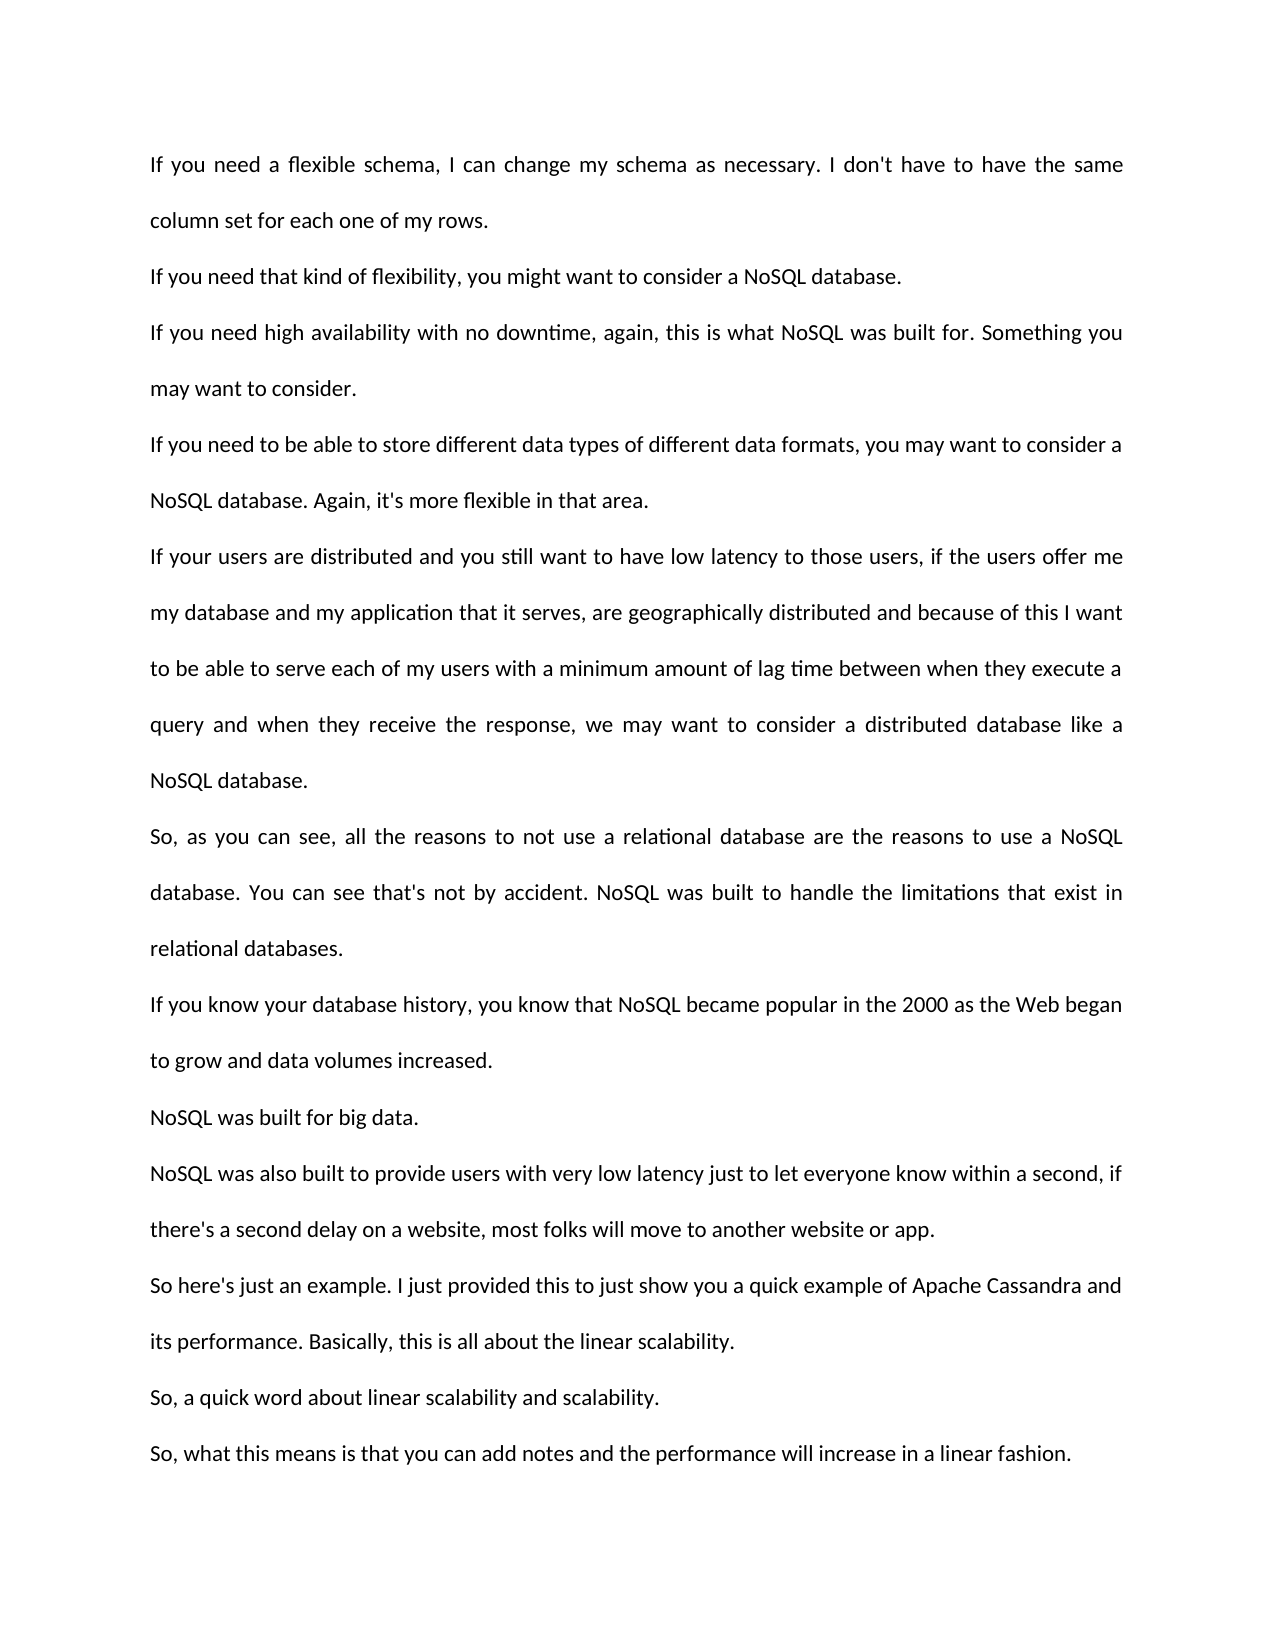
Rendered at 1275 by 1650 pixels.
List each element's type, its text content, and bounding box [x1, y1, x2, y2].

list If you need a flexible schema, I can change my schema as necessary. I don't have to have the same column set for each one of my rows. [150, 150, 1125, 234]
list NoSQL was also built to provide users with very low latency just to let everyone know within a second, if there's a second delay on a website, most folks will move to another website or app. [150, 1159, 1125, 1243]
list If you need that kind of flexibility, you might want to consider a NoSQL database. [150, 262, 1125, 290]
list If you know your database history, you know that NoSQL became popular in the 2000 as the Web began to grow and data volumes increased. [150, 991, 1125, 1075]
list So, what this means is that you can add notes and the performance will increase in a linear fashion. [150, 1439, 1125, 1467]
list So, a quick word about linear scalability and scalability. [150, 1383, 1125, 1411]
list If you need high availability with no downtime, again, this is what NoSQL was built for. Something you may want to consider. [150, 318, 1125, 402]
list So here's just an example. I just provided this to just show you a quick example of Apache Cassandra and its performance. Basically, this is all about the linear scalability. [150, 1271, 1125, 1355]
list So, as you can see, all the reasons to not use a relational database are the reasons to use a NoSQL database. You can see that's not by accident. NoSQL was built to handle the limitations that exist in relational databases. [150, 822, 1125, 963]
list If you need to be able to store different data types of different data formats, you may want to consider a NoSQL database. Again, it's more flexible in that area. [150, 430, 1125, 514]
list NoSQL was built for big data. [150, 1103, 1125, 1131]
list If your users are distributed and you still want to have low latency to those users, if the users offer me my database and my application that it serves, are geographically distributed and because of this I want to be able to serve each of my users with a minimum amount of lag time between when they execute a query and when they receive the response, we may want to consider a distributed database like a NoSQL database. [150, 542, 1125, 794]
